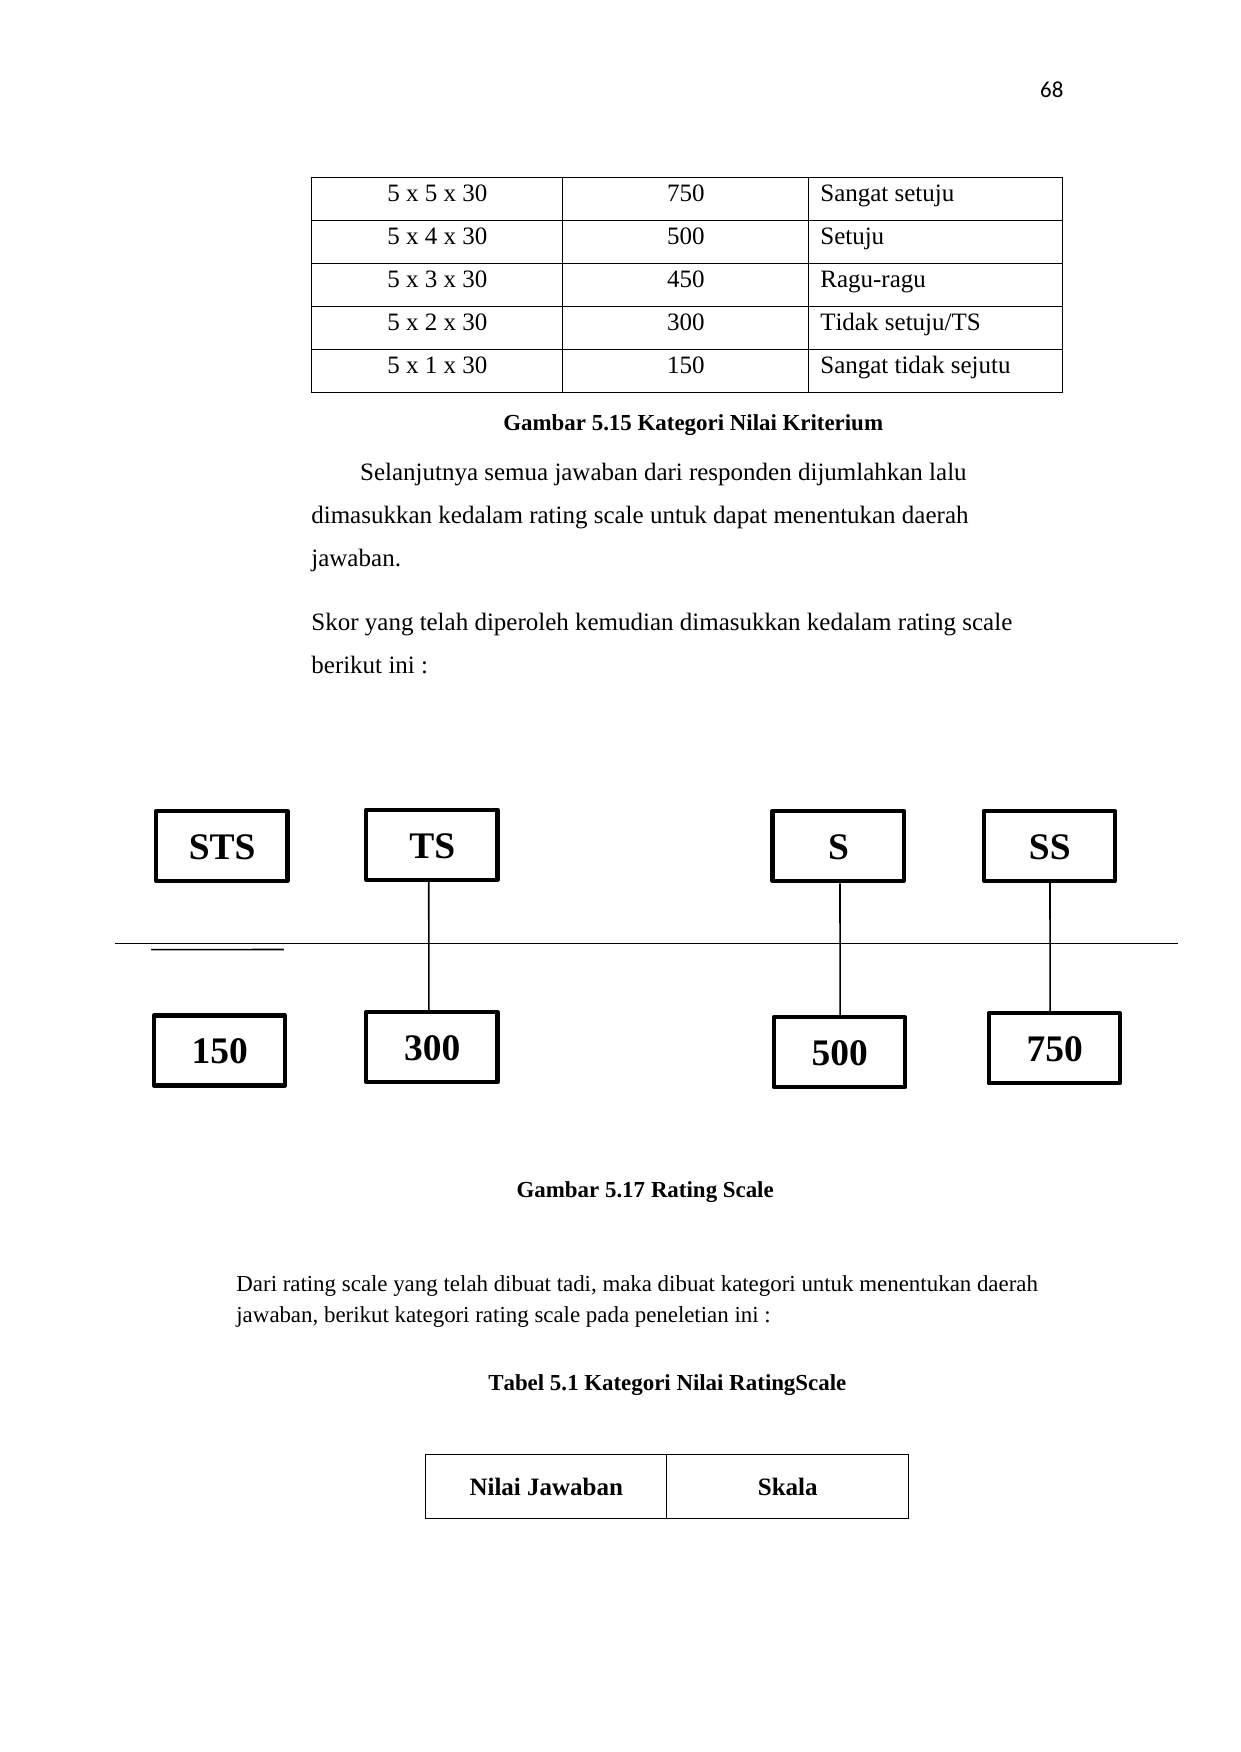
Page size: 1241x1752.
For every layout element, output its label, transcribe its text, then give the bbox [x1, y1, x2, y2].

table_cell 150 [563, 350, 808, 392]
table_header Nilai Jawaban [426, 1455, 666, 1518]
table_cell 5 x 2 x 30 [312, 307, 562, 349]
table_cell 5 x 5 x 30 [312, 178, 562, 220]
table_cell 450 [563, 264, 808, 306]
table_cell Sangat setuju [809, 178, 1062, 220]
table_cell 300 [563, 307, 808, 349]
table_cell Tidak setuju/TS [809, 307, 1062, 349]
table_cell 5 x 4 x 30 [312, 221, 562, 263]
table_cell Sangat tidak sejutu [809, 350, 1062, 392]
table_cell Ragu-ragu [809, 264, 1062, 306]
table_cell Setuju [809, 221, 1062, 263]
text Skor yang telah diperoleh kemudian dimasukkan kedalam rating scale berikut ini : [311, 607, 1063, 679]
table_cell 5 x 1 x 30 [312, 350, 562, 392]
table_cell 750 [563, 178, 808, 220]
table_header Skala [667, 1455, 908, 1518]
text Dari rating scale yang telah dibuat tadi, maka dibuat kategori untuk menentukan daerah jawaban, berikut kategori rating scale pada peneletian ini : [236, 1270, 1063, 1327]
text Selanjutnya semua jawaban dari responden dijumlahkan lalu dimasukkan kedalam rating scale untuk dapat menentukan daerah jawaban. [311, 457, 1063, 572]
table_cell 500 [563, 221, 808, 263]
table_cell 5 x 3 x 30 [312, 264, 562, 306]
